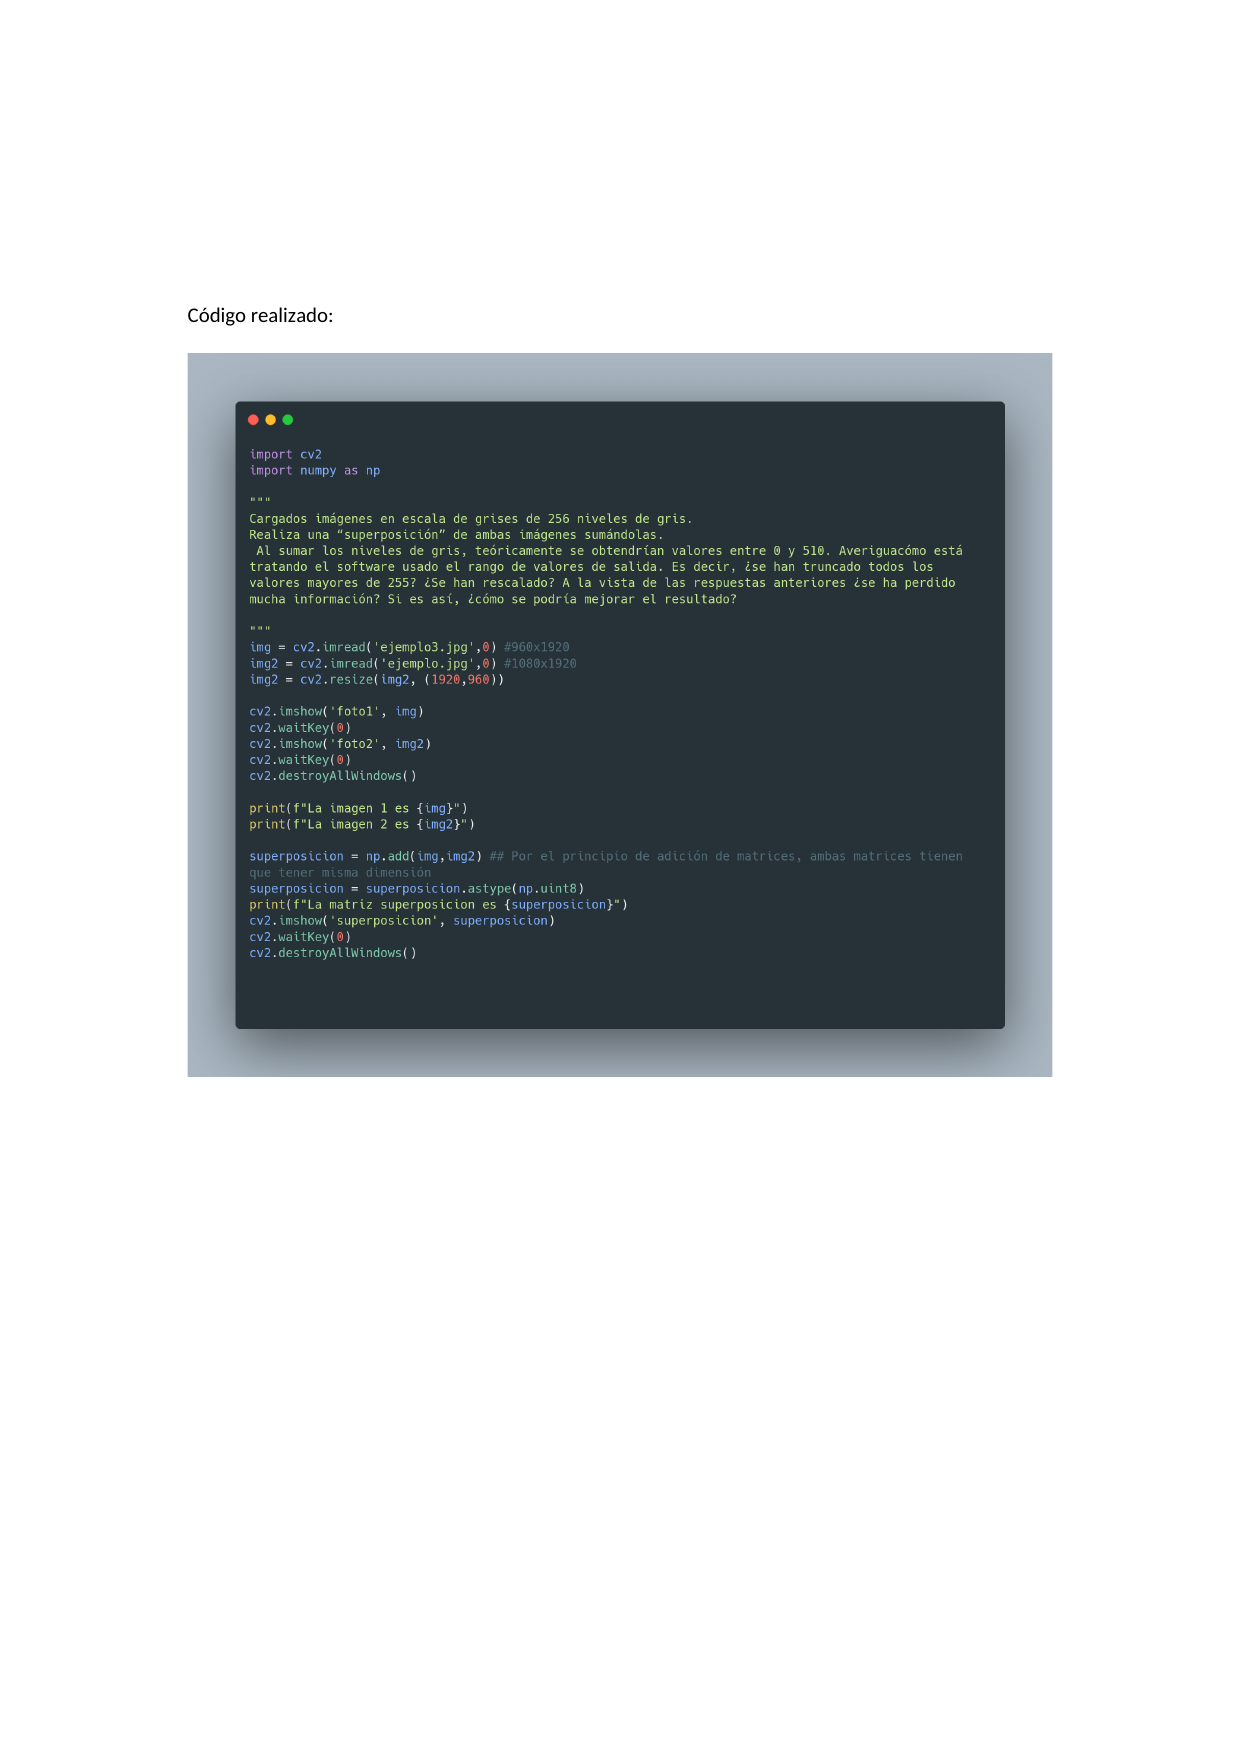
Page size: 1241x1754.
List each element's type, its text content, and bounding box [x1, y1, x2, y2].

picture [187, 353, 1053, 1077]
text Código realizado: [187, 302, 1053, 328]
